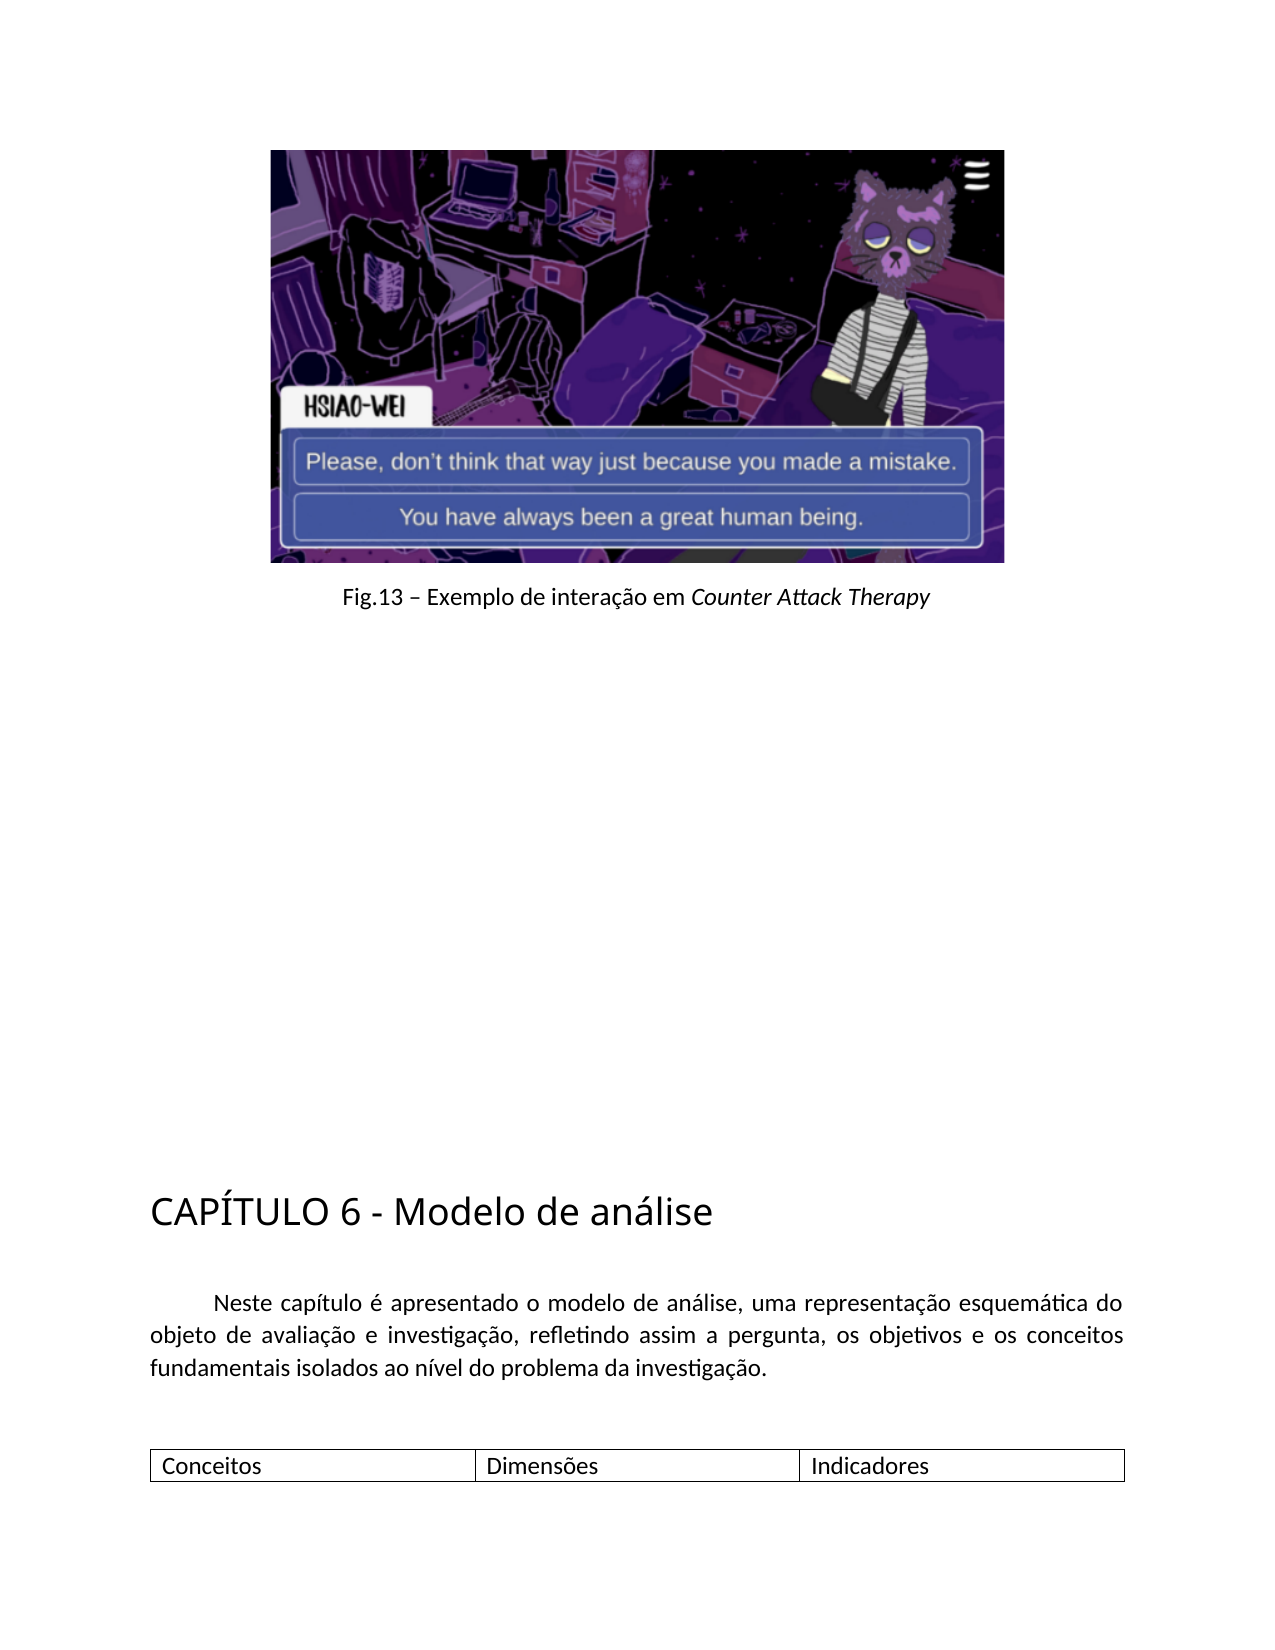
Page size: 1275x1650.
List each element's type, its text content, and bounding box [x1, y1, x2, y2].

table_header Indicadores [800, 1450, 1124, 1481]
table_header Conceitos [151, 1450, 475, 1481]
text Fig.13 – Exemplo de interação em Counter Attack Therapy [150, 581, 1125, 612]
subtitle CAPÍTULO 6 - Modelo de análise [150, 1185, 1125, 1236]
picture [270, 150, 1005, 563]
text Neste capítulo é apresentado o modelo de análise, uma representação esquemática do objeto de avaliação e investigação, refletindo assim a pergunta, os objetivos e os conceitos fundamentais isolados ao nível do problema da investigação. [150, 1287, 1125, 1383]
table_header Dimensões [476, 1450, 799, 1481]
